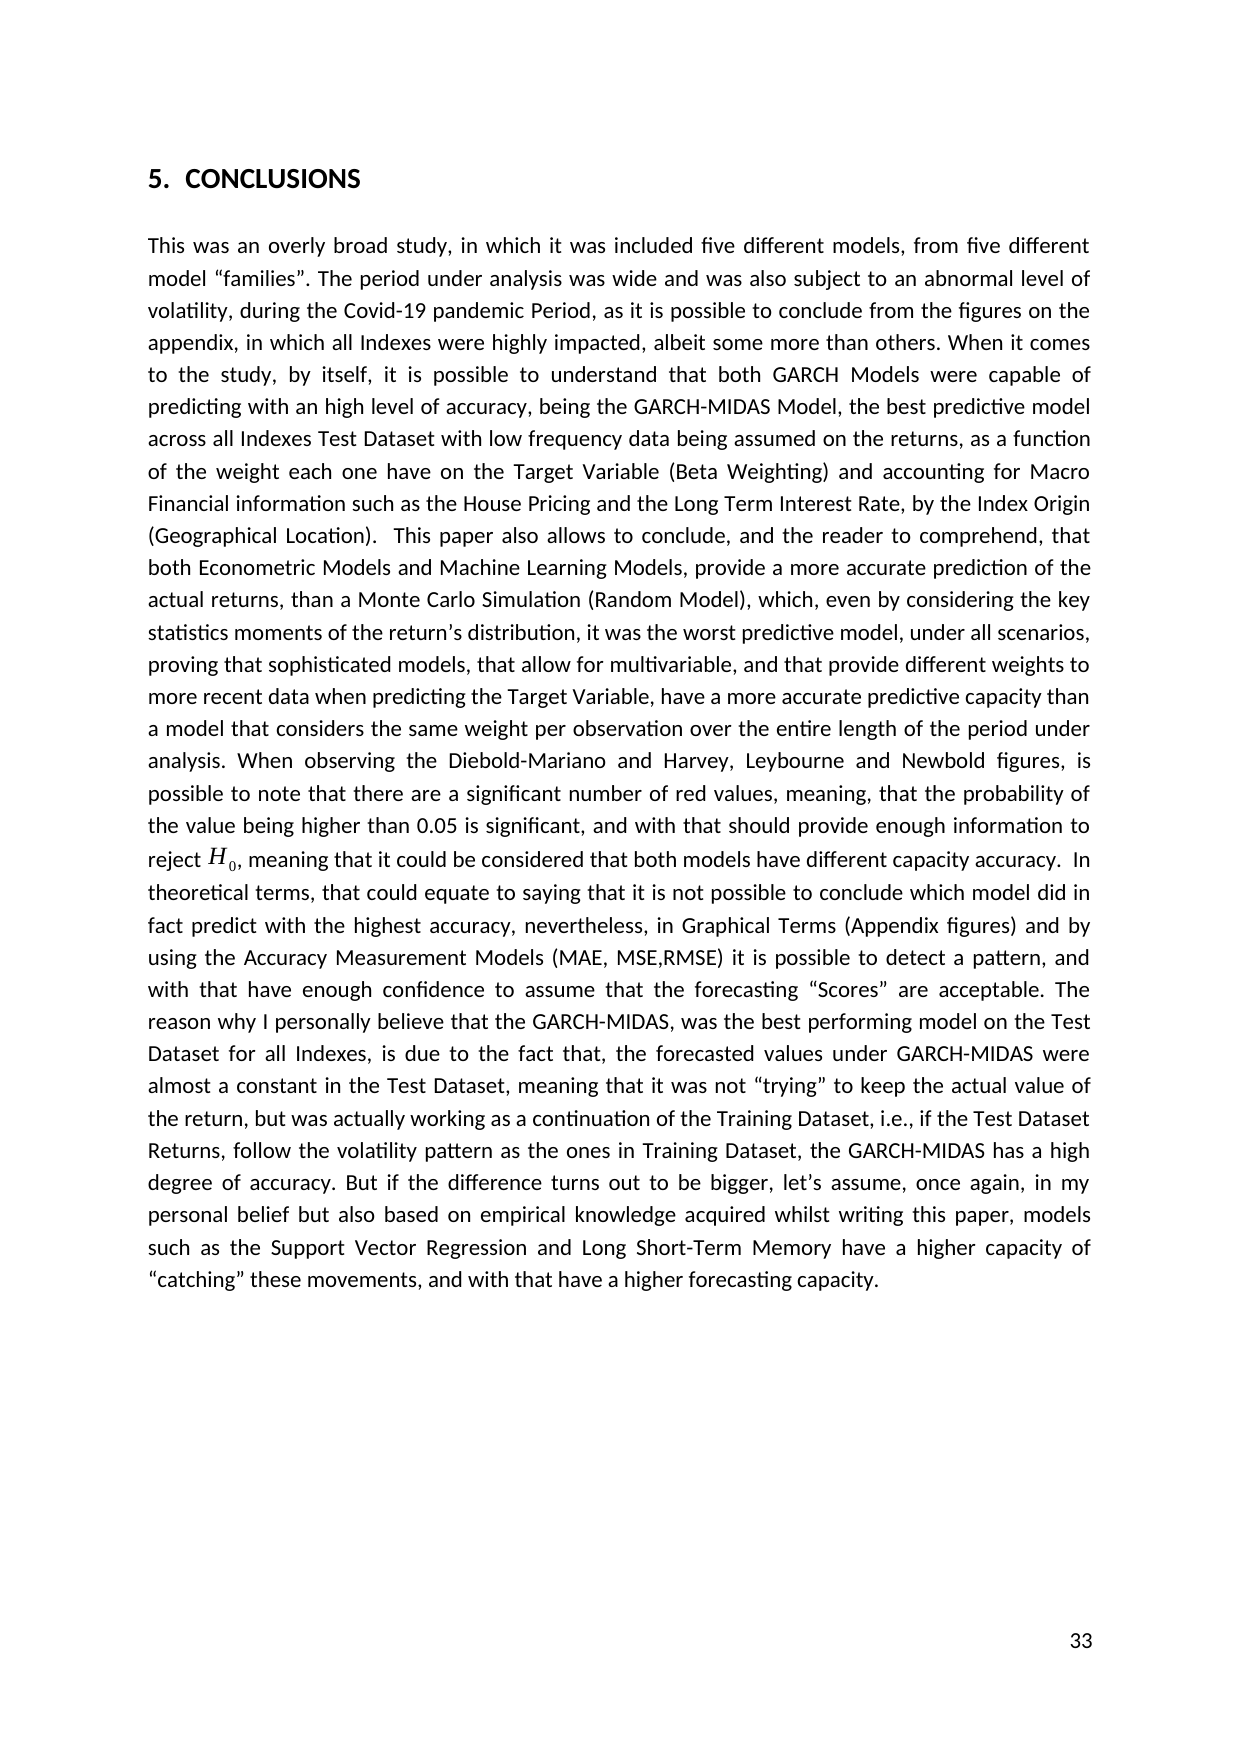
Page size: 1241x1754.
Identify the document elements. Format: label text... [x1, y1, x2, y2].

subtitle Conclusions [148, 160, 1092, 196]
text This was an overly broad study, in which it was included five different models, from five different model “families”. The period under analysis was wide and was also subject to an abnormal level of volatility, during the Covid-19 pandemic Period, as it is possible to conclude from the figures on the appendix, in which all Indexes were highly impacted, albeit some more than others. When it comes to the study, by itself, it is possible to understand that both GARCH Models were capable of predicting with an high level of accuracy, being the GARCH-MIDAS Model, the best predictive model across all Indexes Test Dataset with low frequency data being assumed on the returns, as a function of the weight each one have on the Target Variable (Beta Weighting) and accounting for Macro Financial information such as the House Pricing and the Long Term Interest Rate, by the Index Origin (Geographical Location). This paper also allows to conclude, and the reader to comprehend, that both Econometric Models and Machine Learning Models, provide a more accurate prediction of the actual returns, than a Monte Carlo Simulation (Random Model), which, even by considering the key statistics moments of the return’s distribution, it was the worst predictive model, under all scenarios, proving that sophisticated models, that allow for multivariable, and that provide different weights to more recent data when predicting the Target Variable, have a more accurate predictive capacity than a model that considers the same weight per observation over the entire length of the period under analysis. When observing the Diebold-Mariano and Harvey, Leybourne and Newbold figures, is possible to note that there are a significant number of red values, meaning, that the probability of the value being higher than 0.05 is significant, and with that should provide enough information to reject , meaning that it could be considered that both models have different capacity accuracy. In theoretical terms, that could equate to saying that it is not possible to conclude which model did in fact predict with the highest accuracy, nevertheless, in Graphical Terms (Appendix figures) and by using the Accuracy Measurement Models (MAE, MSE,RMSE) it is possible to detect a pattern, and with that have enough confidence to assume that the forecasting “Scores” are acceptable. The reason why I personally believe that the GARCH-MIDAS, was the best performing model on the Test Dataset for all Indexes, is due to the fact that, the forecasted values under GARCH-MIDAS were almost a constant in the Test Dataset, meaning that it was not “trying” to keep the actual value of the return, but was actually working as a continuation of the Training Dataset, i.e., if the Test Dataset Returns, follow the volatility pattern as the ones in Training Dataset, the GARCH-MIDAS has a high degree of accuracy. But if the difference turns out to be bigger, let’s assume, once again, in my personal belief but also based on empirical knowledge acquired whilst writing this paper, models such as the Support Vector Regression and Long Short-Term Memory have a higher capacity of “catching” these movements, and with that have a higher forecasting capacity. [148, 231, 1092, 1293]
